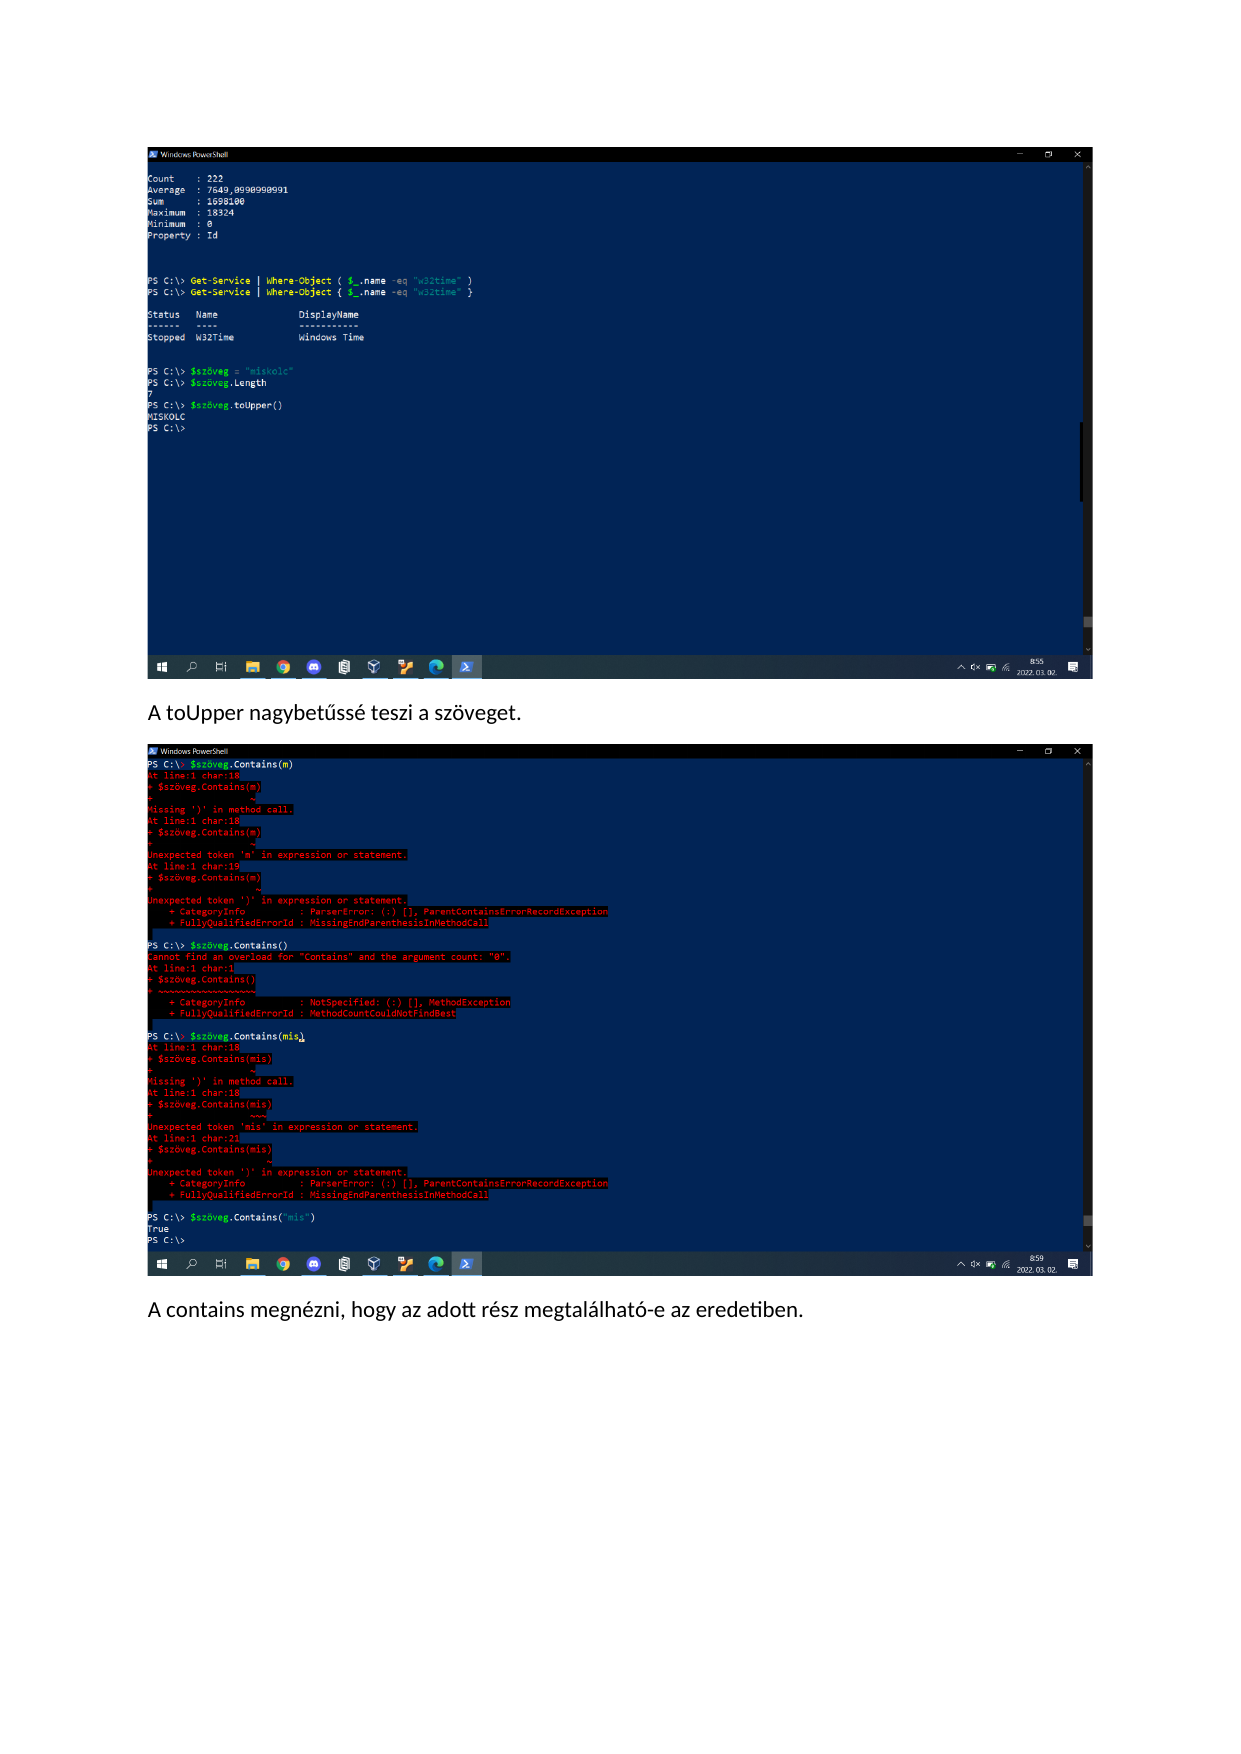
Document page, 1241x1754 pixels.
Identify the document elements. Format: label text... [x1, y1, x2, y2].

text A toUpper nagybetűssé teszi a szöveget. [148, 698, 1093, 726]
text A contains megnézni, hogy az adott rész megtalálható-e az eredetiben. [148, 1295, 1093, 1323]
picture [147, 744, 1093, 1276]
picture [147, 147, 1093, 679]
